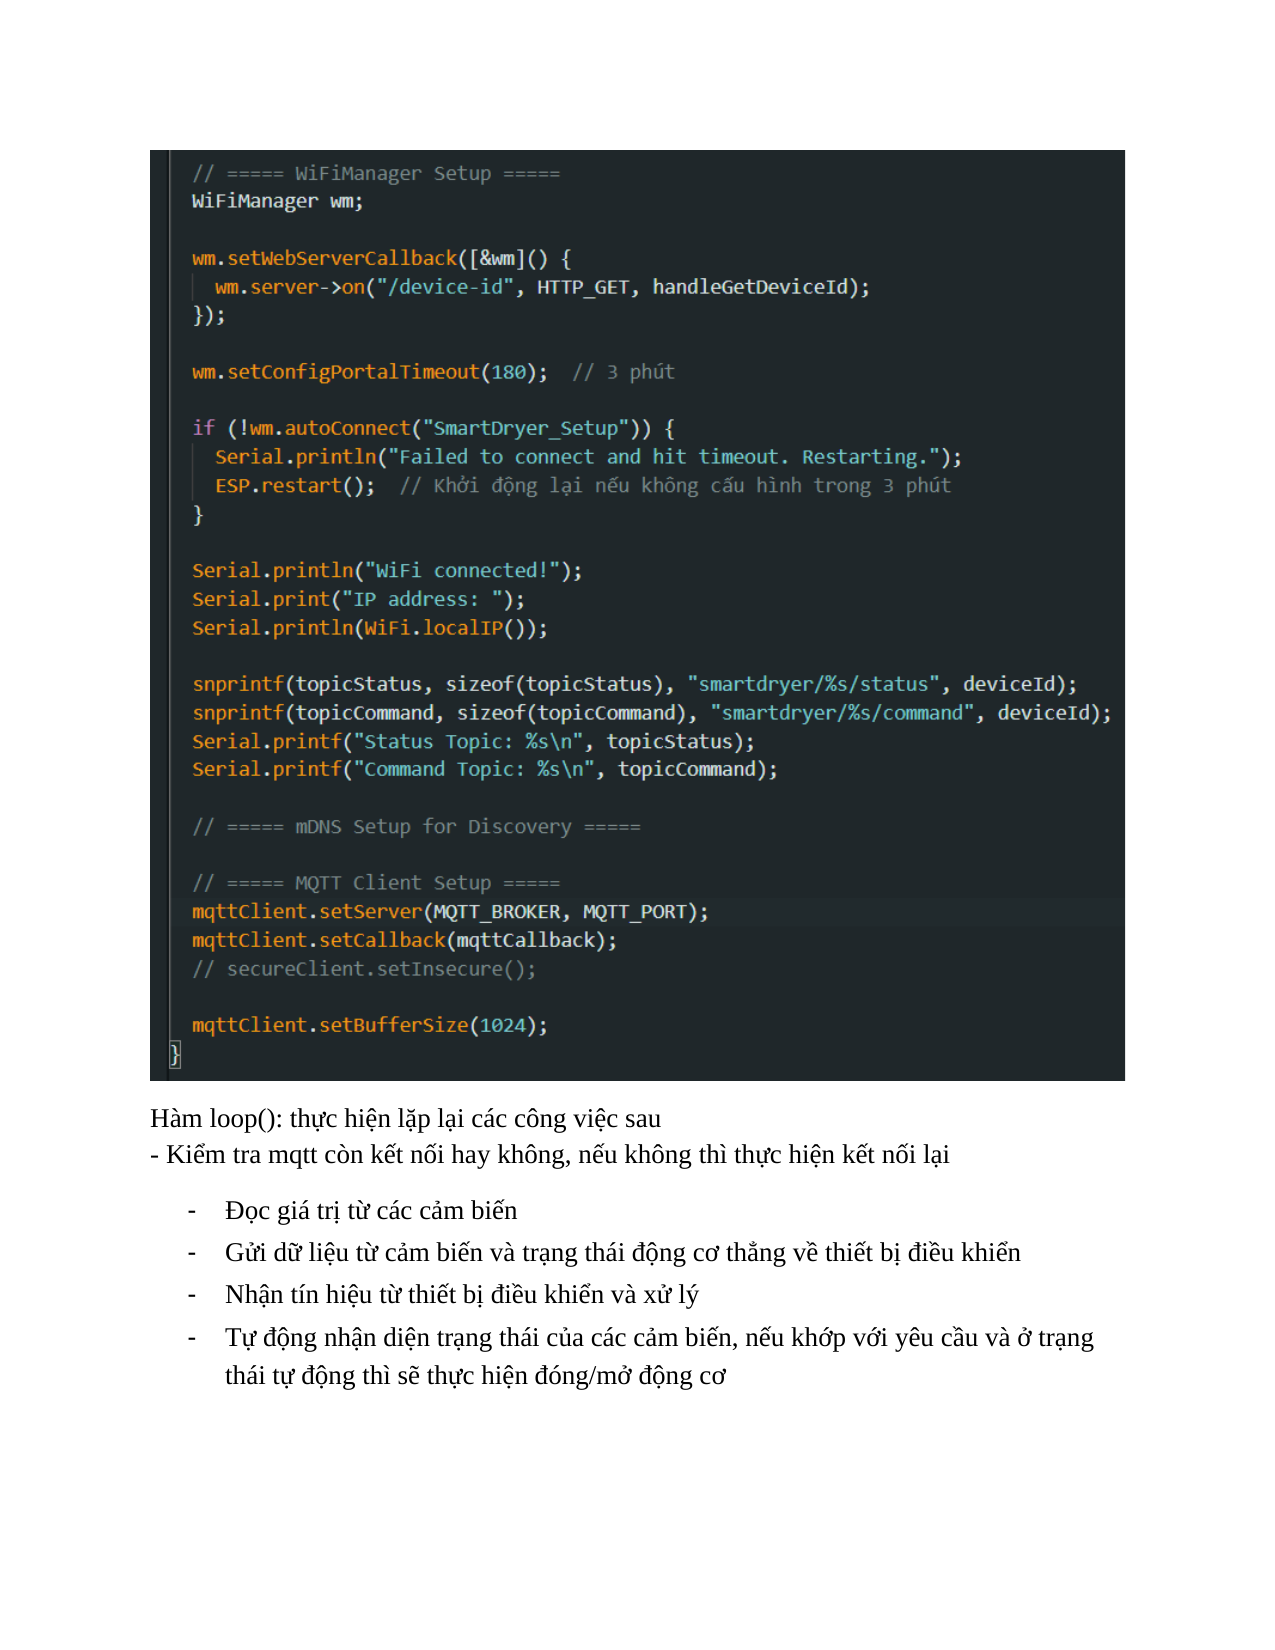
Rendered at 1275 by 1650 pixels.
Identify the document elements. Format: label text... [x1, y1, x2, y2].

text Hàm loop(): thực hiện lặp lại các công việc sau - Kiểm tra mqtt còn kết nối hay không, nếu không thì thực hiện kết nối lại [150, 1102, 1125, 1169]
list Tự động nhận diện trạng thái của các cảm biến, nếu khớp với yêu cầu và ở trạng thái tự động thì sẽ thực hiện đóng/mở động cơ [187, 1317, 1125, 1390]
picture [150, 150, 1125, 1081]
list Nhận tín hiệu từ thiết bị điều khiển và xử lý [187, 1275, 1125, 1312]
list Đọc giá trị từ các cảm biến [187, 1190, 1125, 1227]
list Gửi dữ liệu từ cảm biến và trạng thái động cơ thẳng về thiết bị điều khiển [187, 1233, 1125, 1269]
